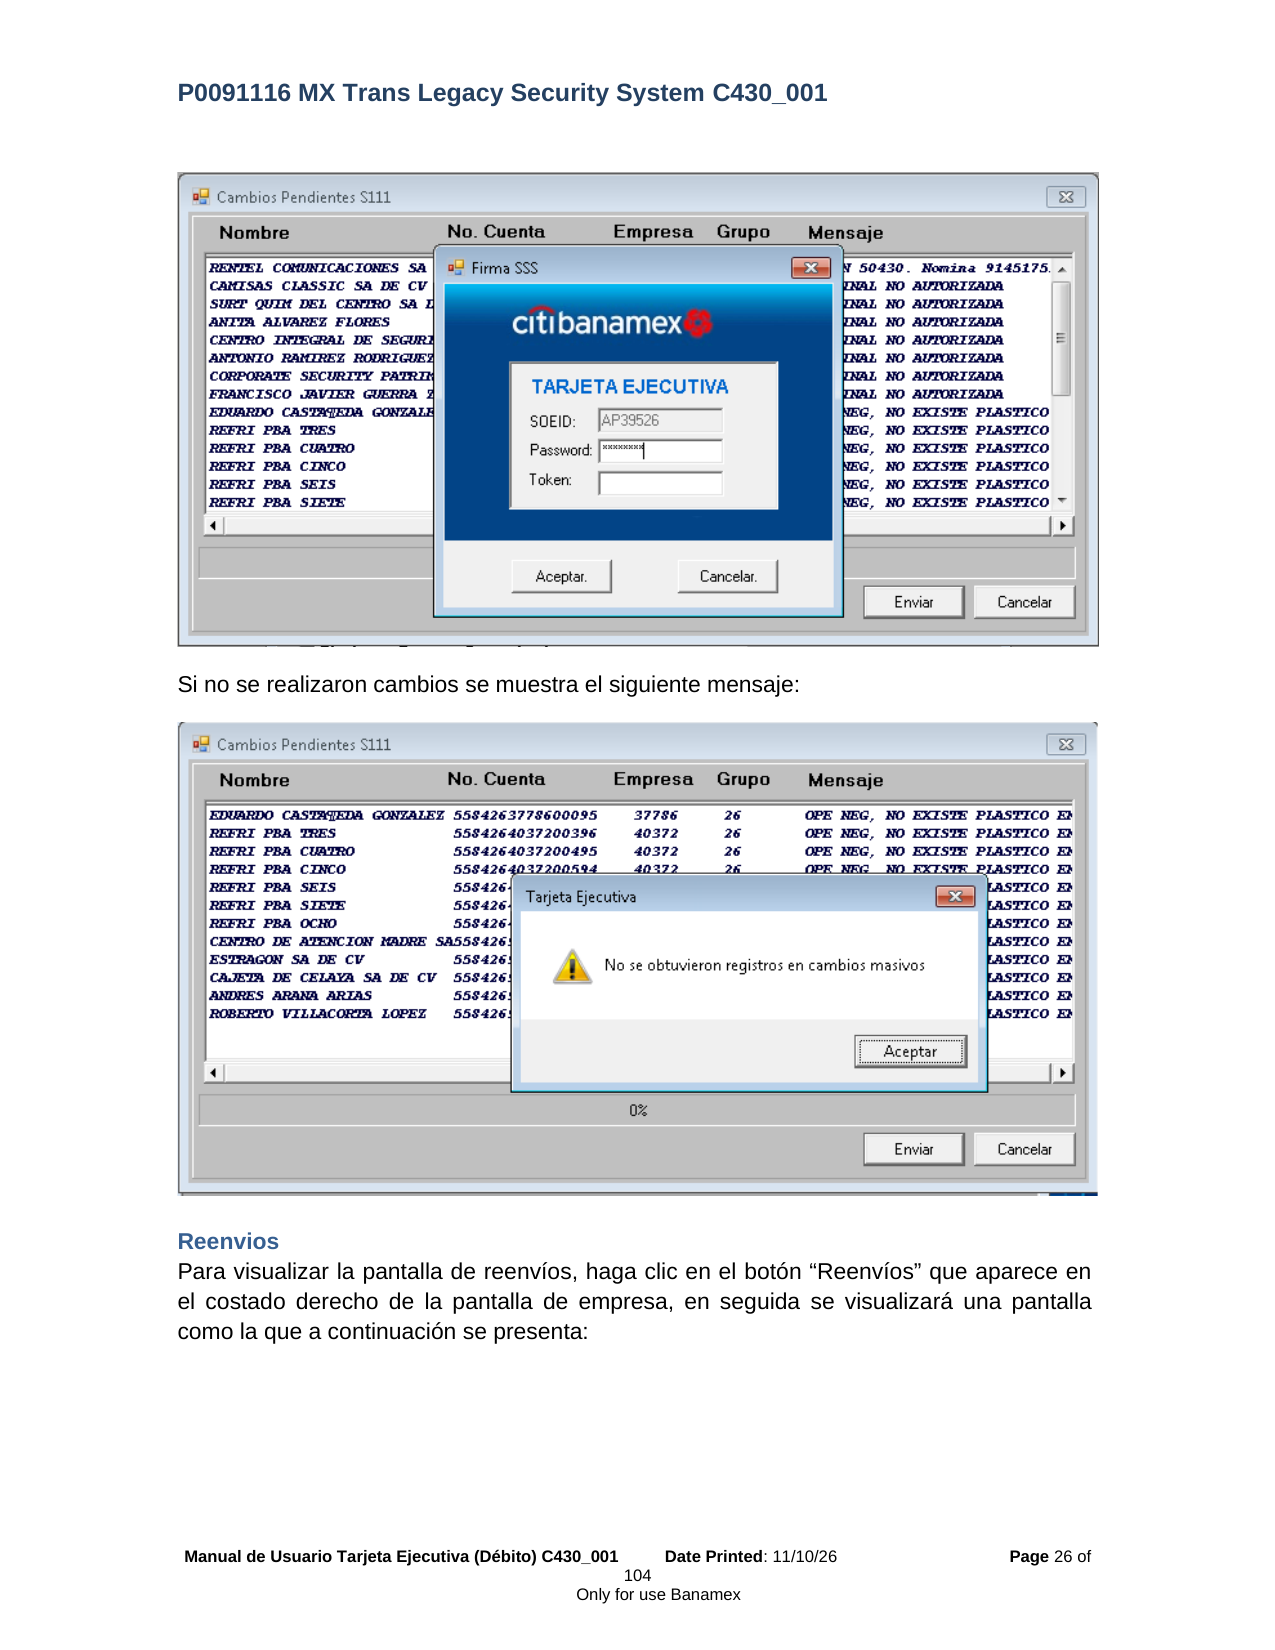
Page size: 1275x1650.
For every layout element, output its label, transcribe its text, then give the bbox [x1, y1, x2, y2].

text Si no se realizaron cambios se muestra el siguiente mensaje: [177, 671, 1093, 698]
text Reenvios [177, 1228, 1093, 1254]
picture [177, 722, 1098, 1196]
text Para visualizar la pantalla de reenvíos, haga clic en el botón “Reenvíos” que aparece en el costado derecho de la pantalla de empresa, en seguida se visualizará una pantalla como la que a continuación se presenta: [177, 1258, 1093, 1345]
picture [177, 172, 1099, 647]
